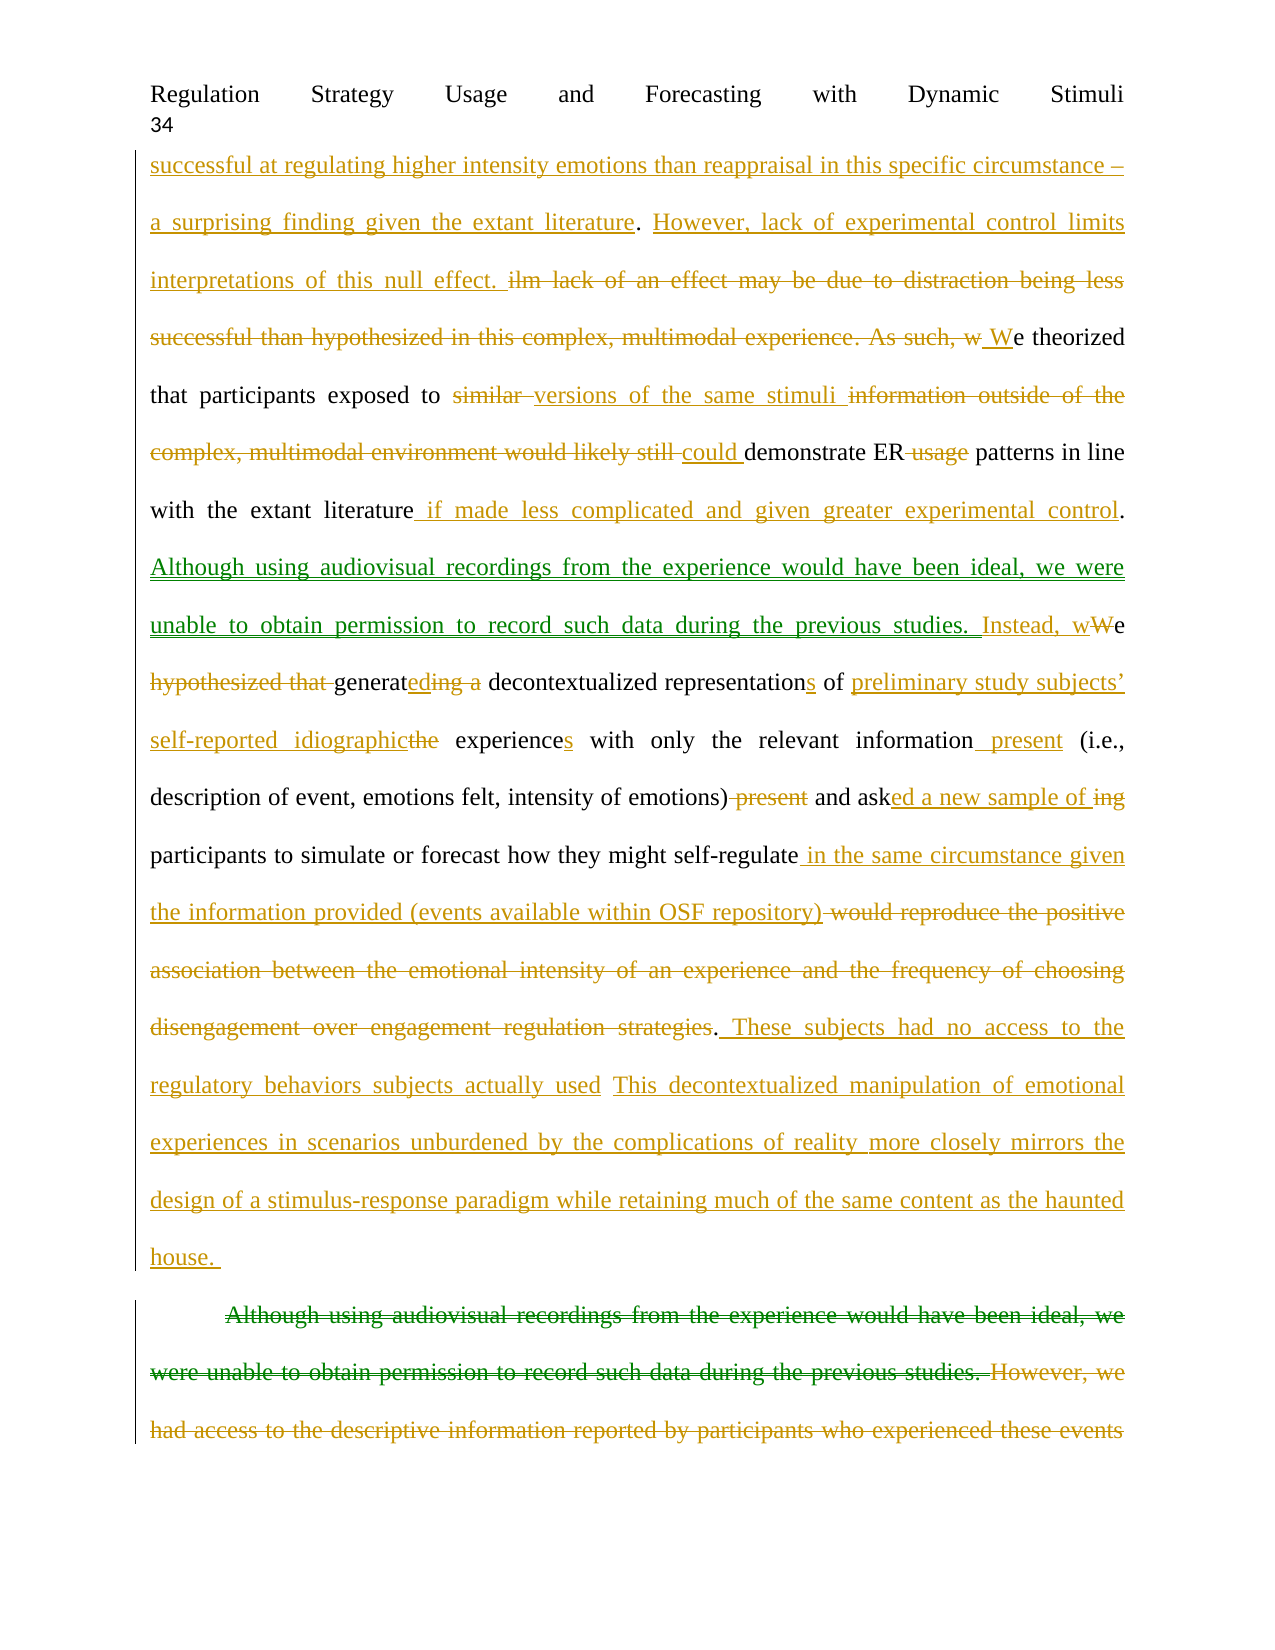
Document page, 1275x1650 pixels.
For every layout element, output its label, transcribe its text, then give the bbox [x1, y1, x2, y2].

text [150, 1374, 1125, 1444]
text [150, 150, 1125, 577]
